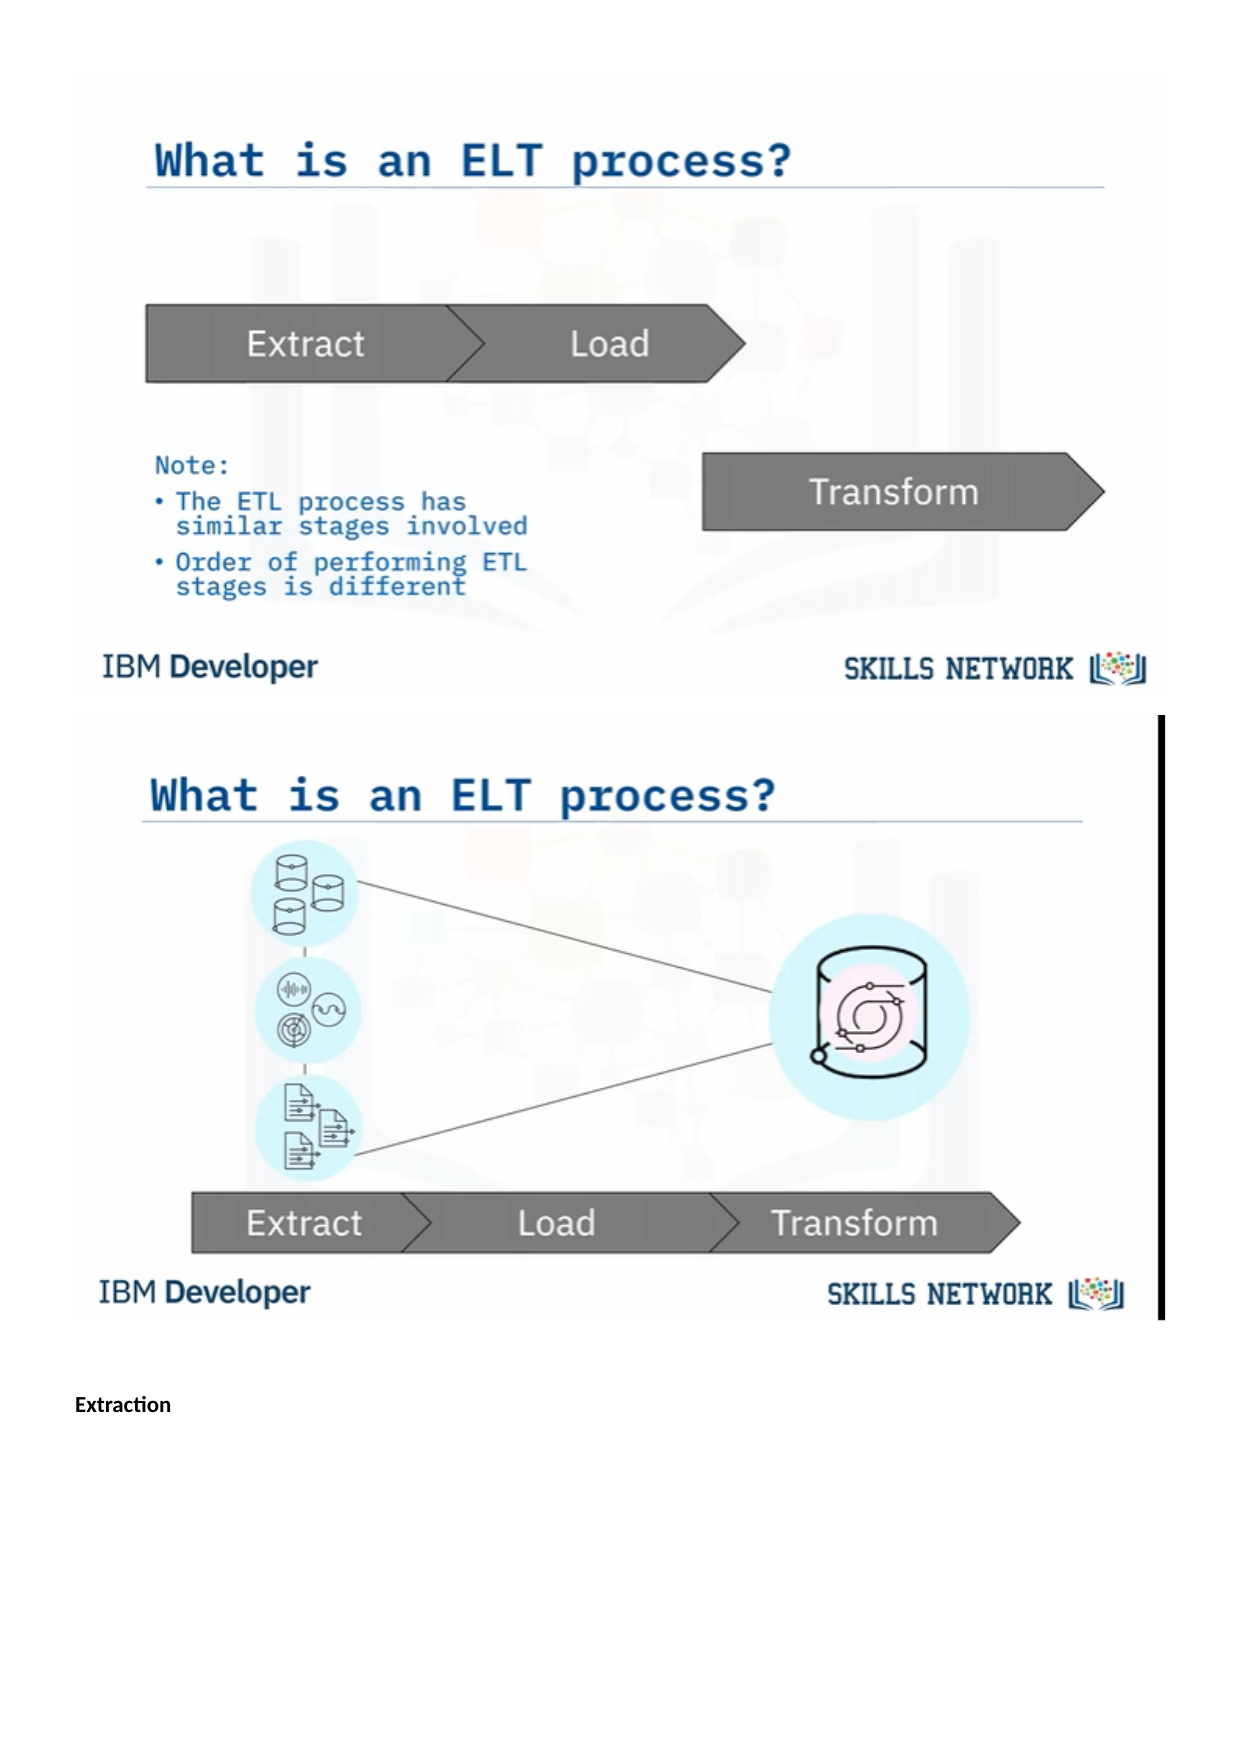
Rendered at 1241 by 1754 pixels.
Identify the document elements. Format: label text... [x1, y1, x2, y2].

text Extraction [75, 1390, 1165, 1418]
picture [75, 715, 1166, 1325]
picture [75, 75, 1164, 697]
